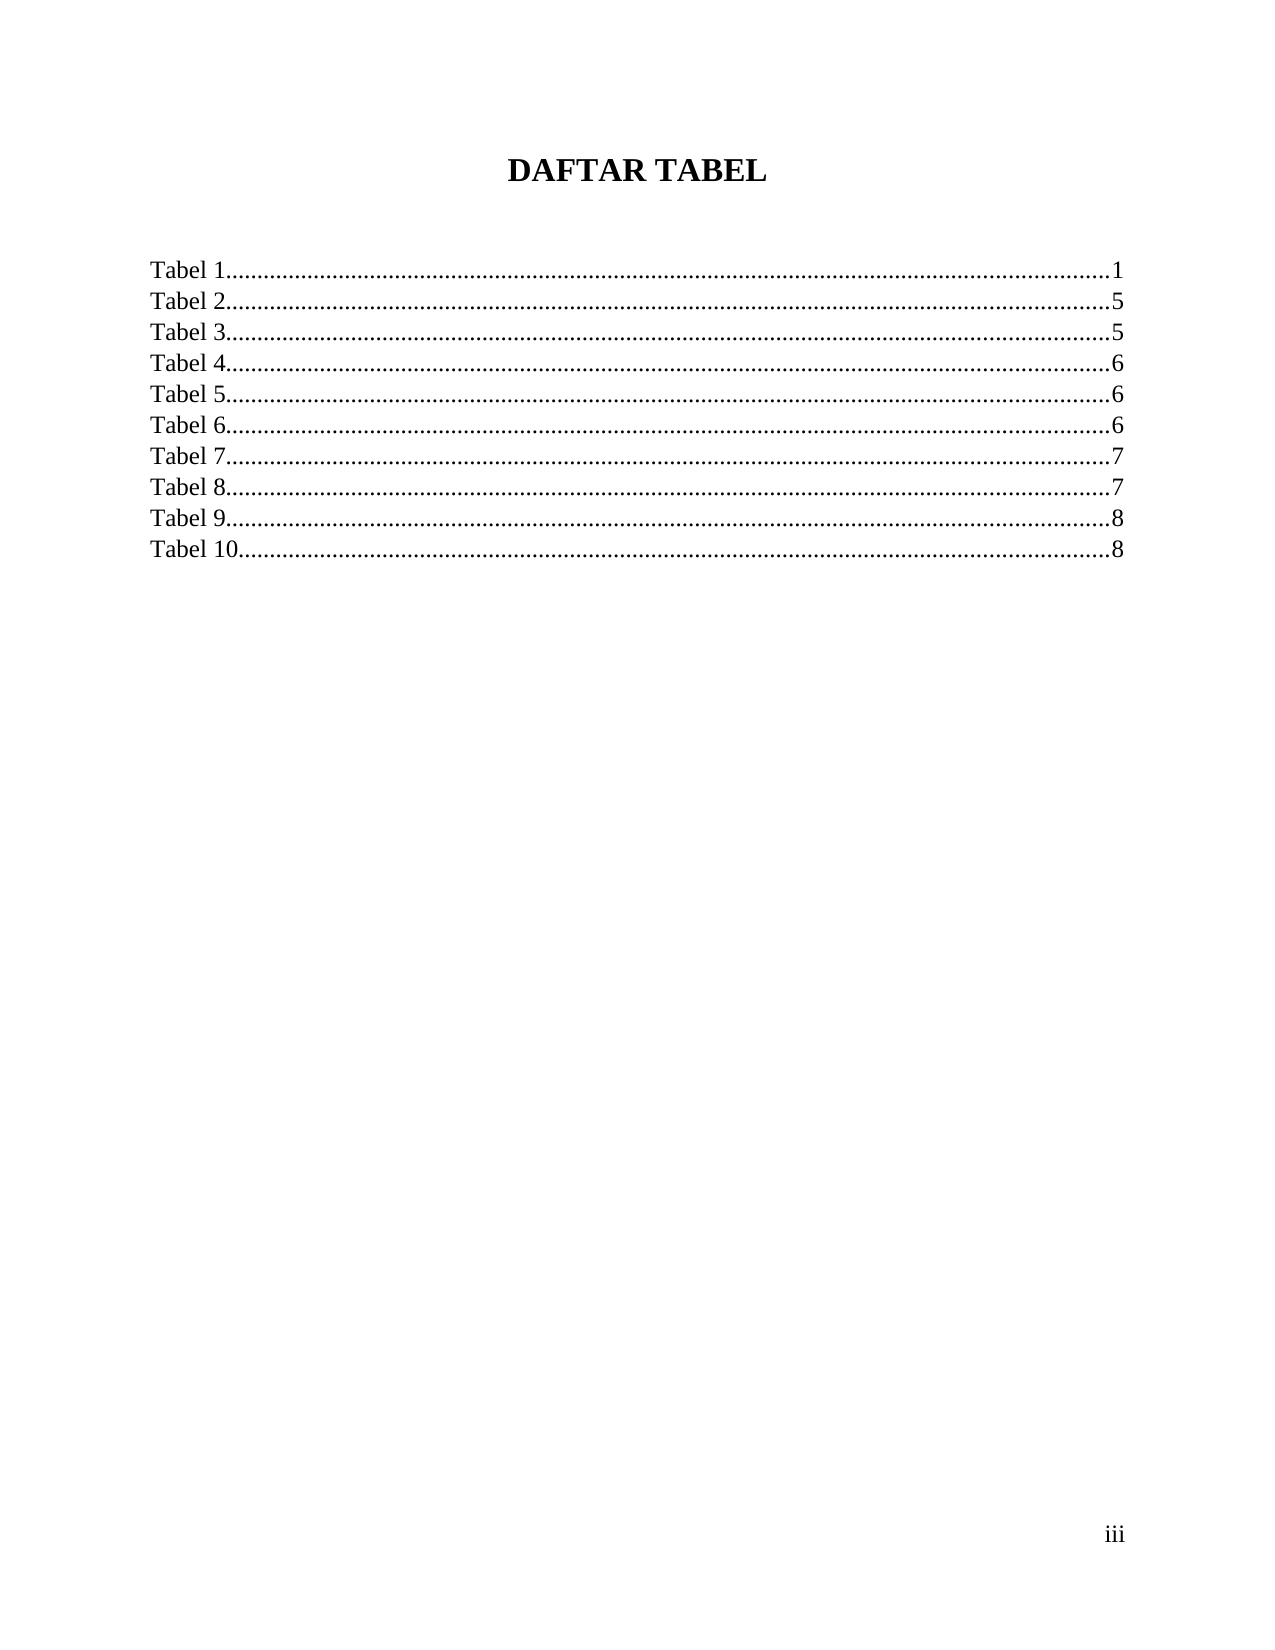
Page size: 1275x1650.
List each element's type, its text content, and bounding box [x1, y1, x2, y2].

text Tabel 2 5 [150, 286, 1125, 315]
text Tabel 3 5 [150, 317, 1125, 346]
text Tabel 9 8 [150, 503, 1125, 532]
text Tabel 10 8 [150, 534, 1125, 563]
text Tabel 6 6 [150, 410, 1125, 439]
subtitle DAFTAR TABEL [150, 150, 1125, 188]
text Tabel 7 7 [150, 441, 1125, 470]
text Tabel 8 7 [150, 472, 1125, 501]
text Tabel 4 6 [150, 348, 1125, 377]
text Tabel 5 6 [150, 379, 1125, 408]
text Tabel 1 1 [150, 255, 1125, 284]
